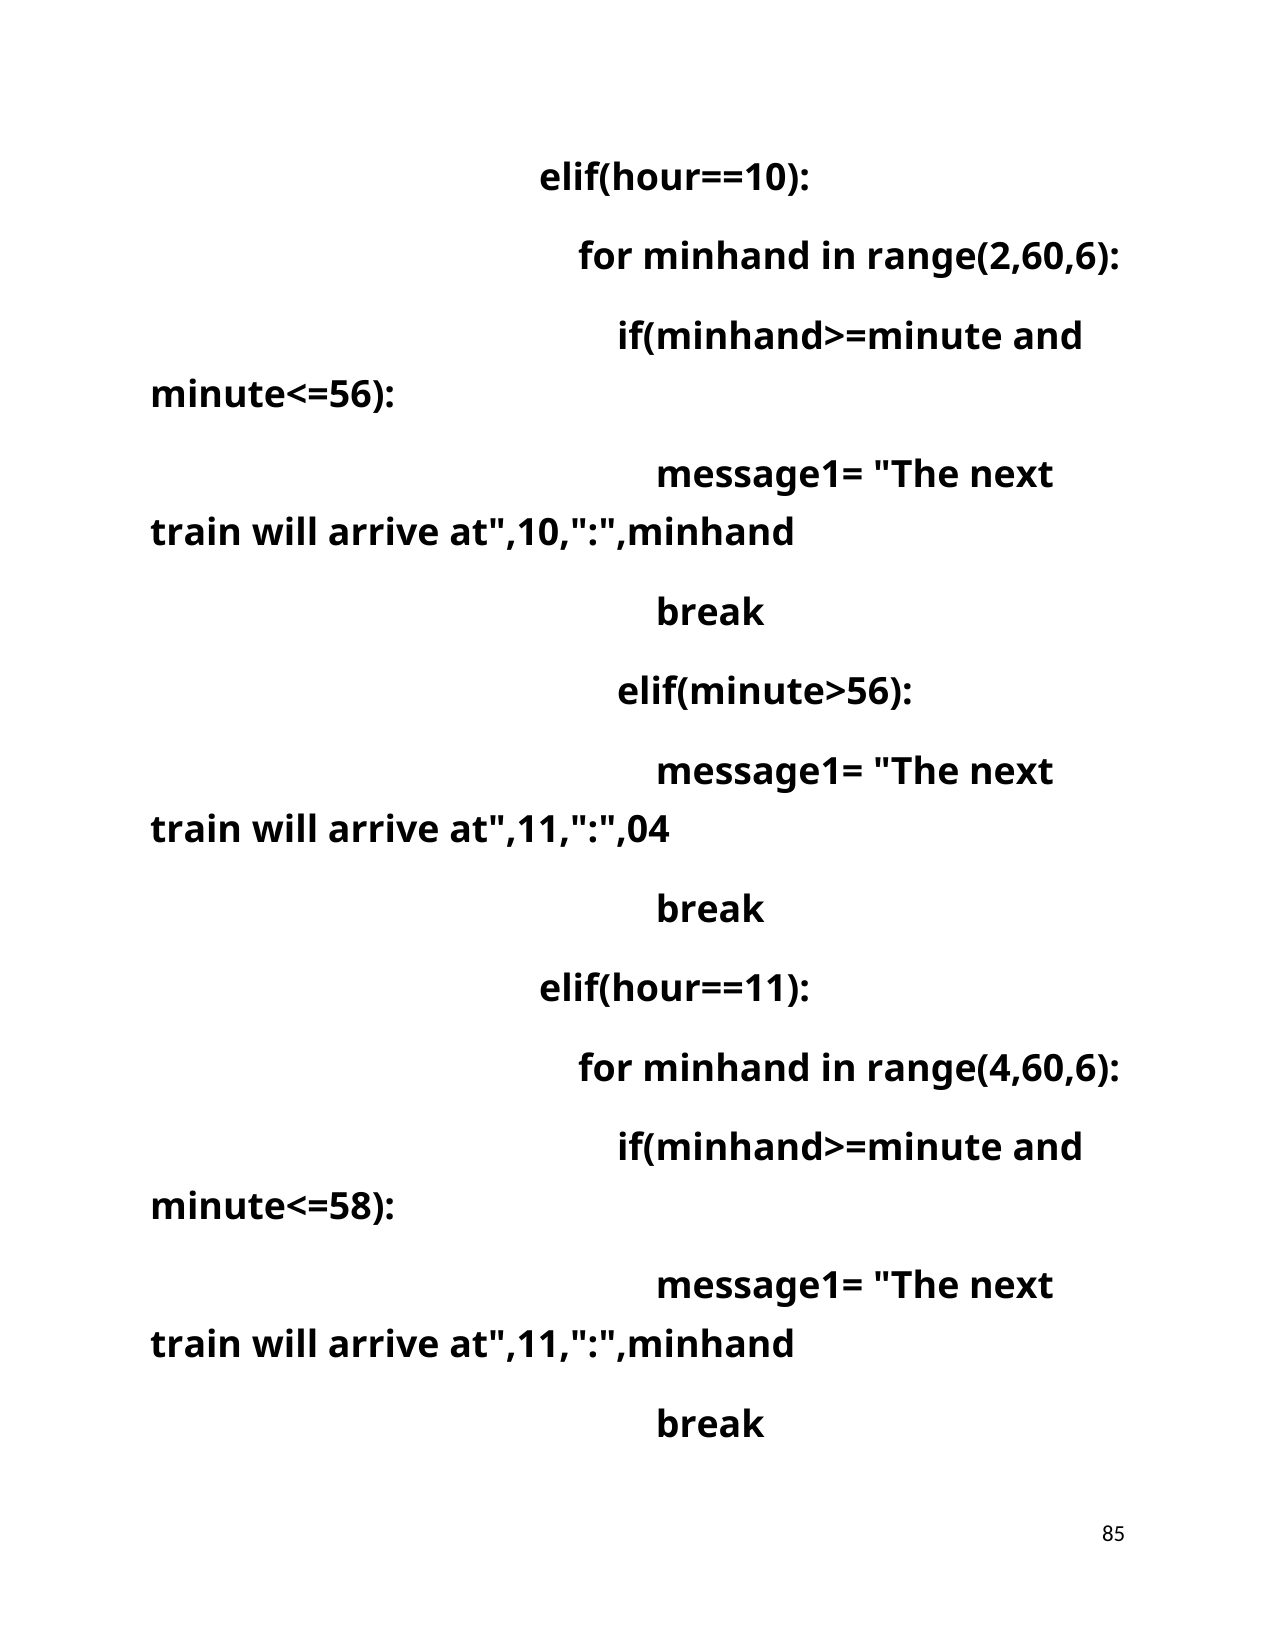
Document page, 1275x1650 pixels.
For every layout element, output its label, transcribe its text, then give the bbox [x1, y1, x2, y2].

text break [150, 585, 1125, 636]
text elif(hour==10): [150, 150, 1125, 201]
text for minhand in range(2,60,6): [150, 229, 1125, 281]
text if(minhand>=minute and minute<=56): [150, 309, 1125, 419]
text message1= "The next train will arrive at",10,":",minhand [150, 447, 1125, 557]
text break [150, 1397, 1125, 1448]
text for minhand in range(4,60,6): [150, 1041, 1125, 1092]
text message1= "The next train will arrive at",11,":",minhand [150, 1259, 1125, 1368]
text elif(minute>56): [150, 665, 1125, 716]
text break [150, 882, 1125, 933]
text elif(hour==11): [150, 962, 1125, 1013]
text message1= "The next train will arrive at",11,":",04 [150, 744, 1125, 854]
text if(minhand>=minute and minute<=58): [150, 1121, 1125, 1230]
